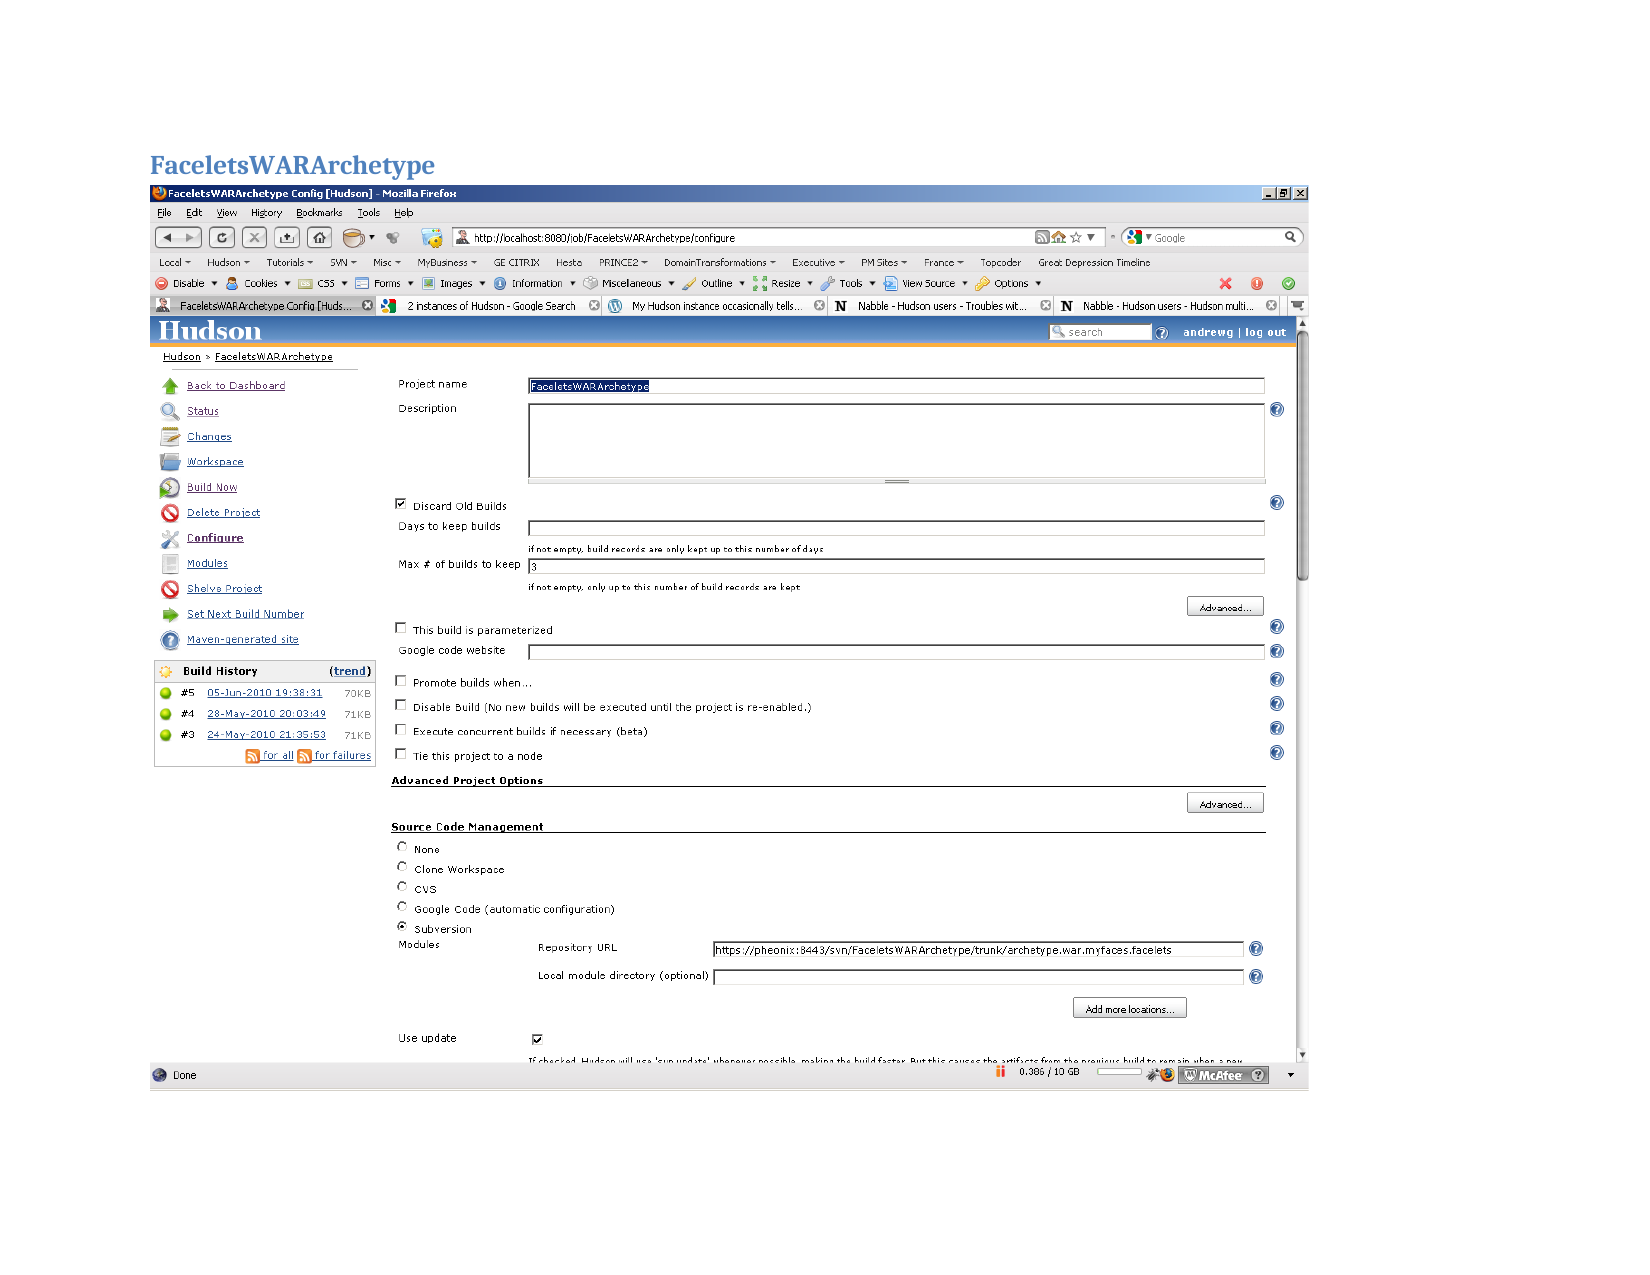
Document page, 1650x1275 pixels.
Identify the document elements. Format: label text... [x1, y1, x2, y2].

subtitle FaceletsWARArchetype [150, 150, 1500, 181]
picture [150, 185, 1309, 1091]
